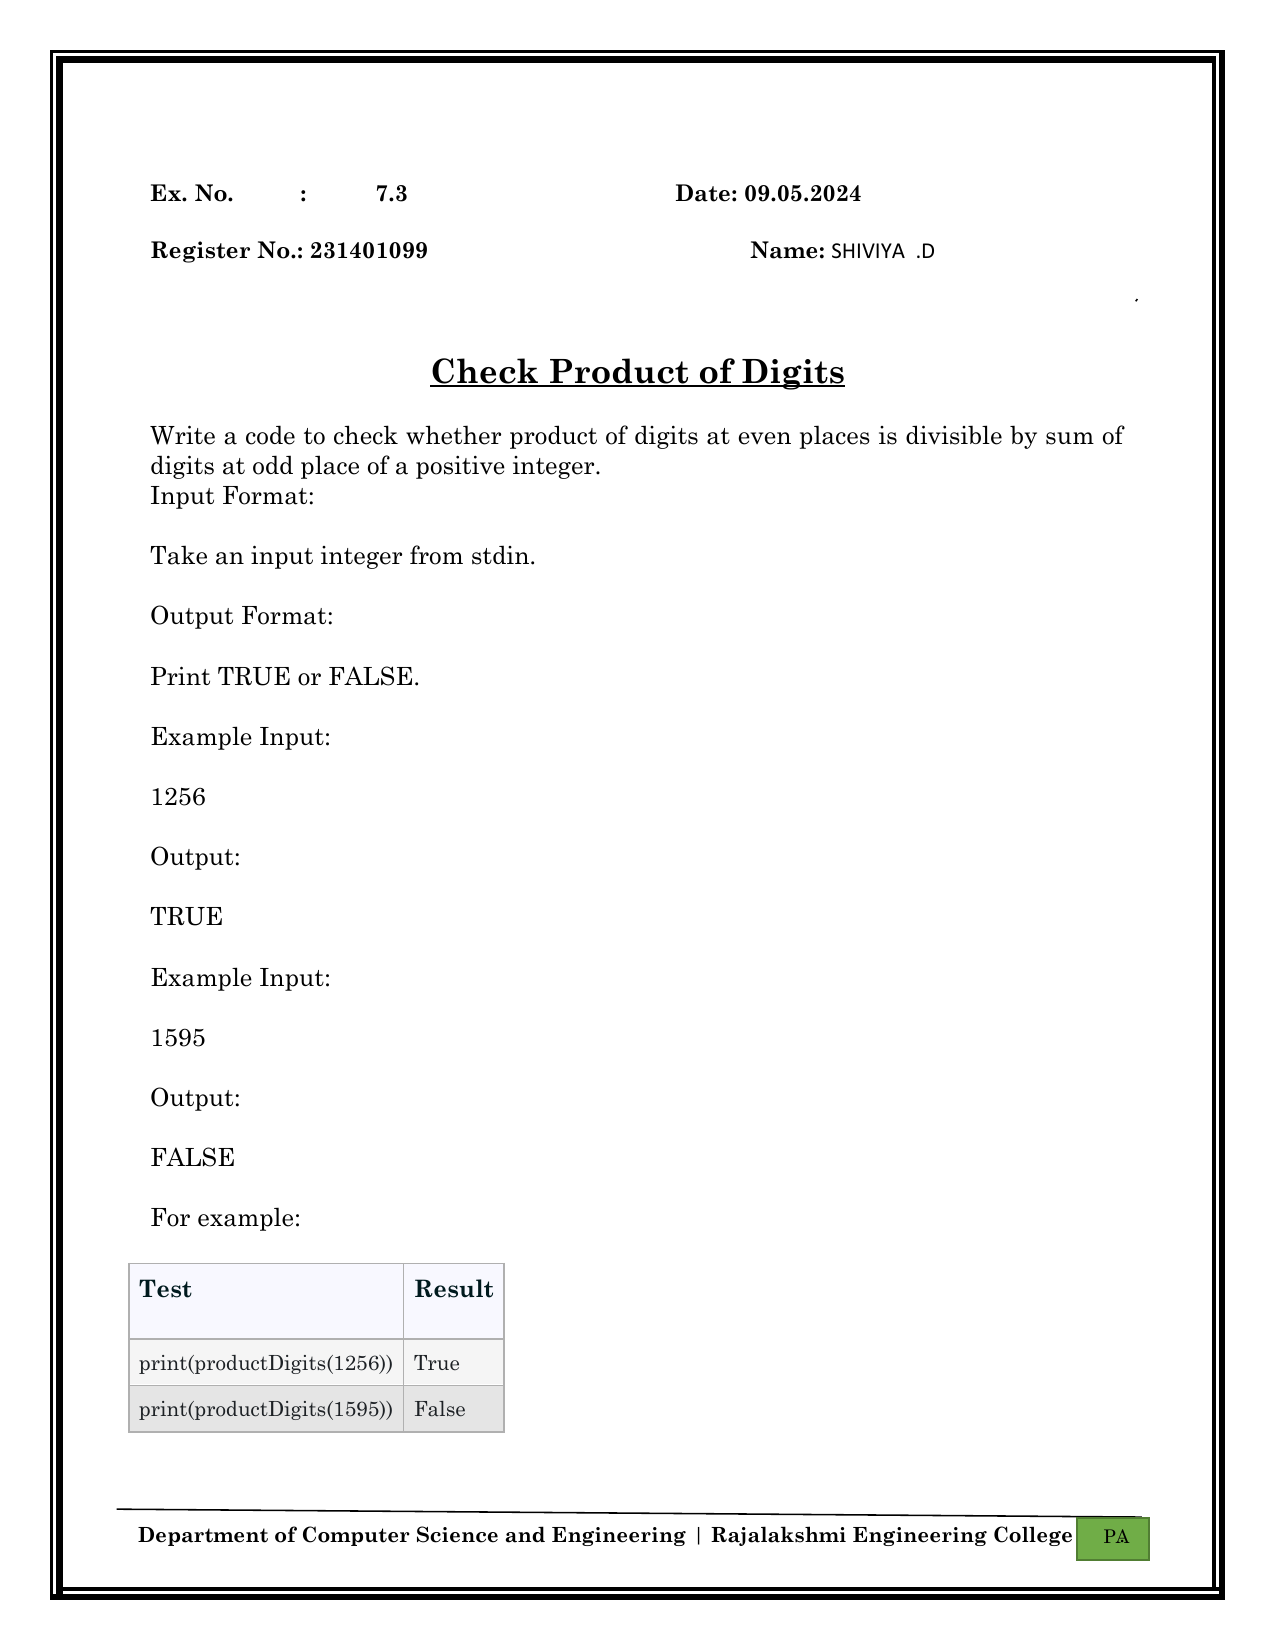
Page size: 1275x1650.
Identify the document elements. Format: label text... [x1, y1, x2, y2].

text Write a code to check whether product of digits at even places is divisible by sum of digits at odd place of a positive integer. [150, 419, 1125, 480]
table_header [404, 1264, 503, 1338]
text Output Format: [150, 600, 1125, 630]
text 1256 [150, 781, 1125, 811]
text Take an input integer from stdin. [150, 540, 1125, 570]
text 1595 [150, 1022, 1125, 1052]
text FALSE [150, 1142, 1125, 1172]
text Check Product of Digits [150, 350, 1125, 390]
text Ex. No. : 7.3 Date: 09.05.2024 [150, 179, 1125, 207]
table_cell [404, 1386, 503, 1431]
text For example: [150, 1202, 1125, 1232]
text Example Input: [150, 961, 1125, 991]
text Register No.: 231401099 Name: SHIVIYA .D [150, 236, 1125, 264]
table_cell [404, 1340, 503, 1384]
text Print TRUE or FALSE. [150, 660, 1125, 690]
text TRUE [150, 901, 1125, 931]
text Output: [150, 1082, 1125, 1112]
text Input Format: [150, 480, 1125, 510]
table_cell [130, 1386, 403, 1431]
text Output: [150, 841, 1125, 871]
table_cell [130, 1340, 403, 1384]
text Example Input: [150, 721, 1125, 751]
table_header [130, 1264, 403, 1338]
